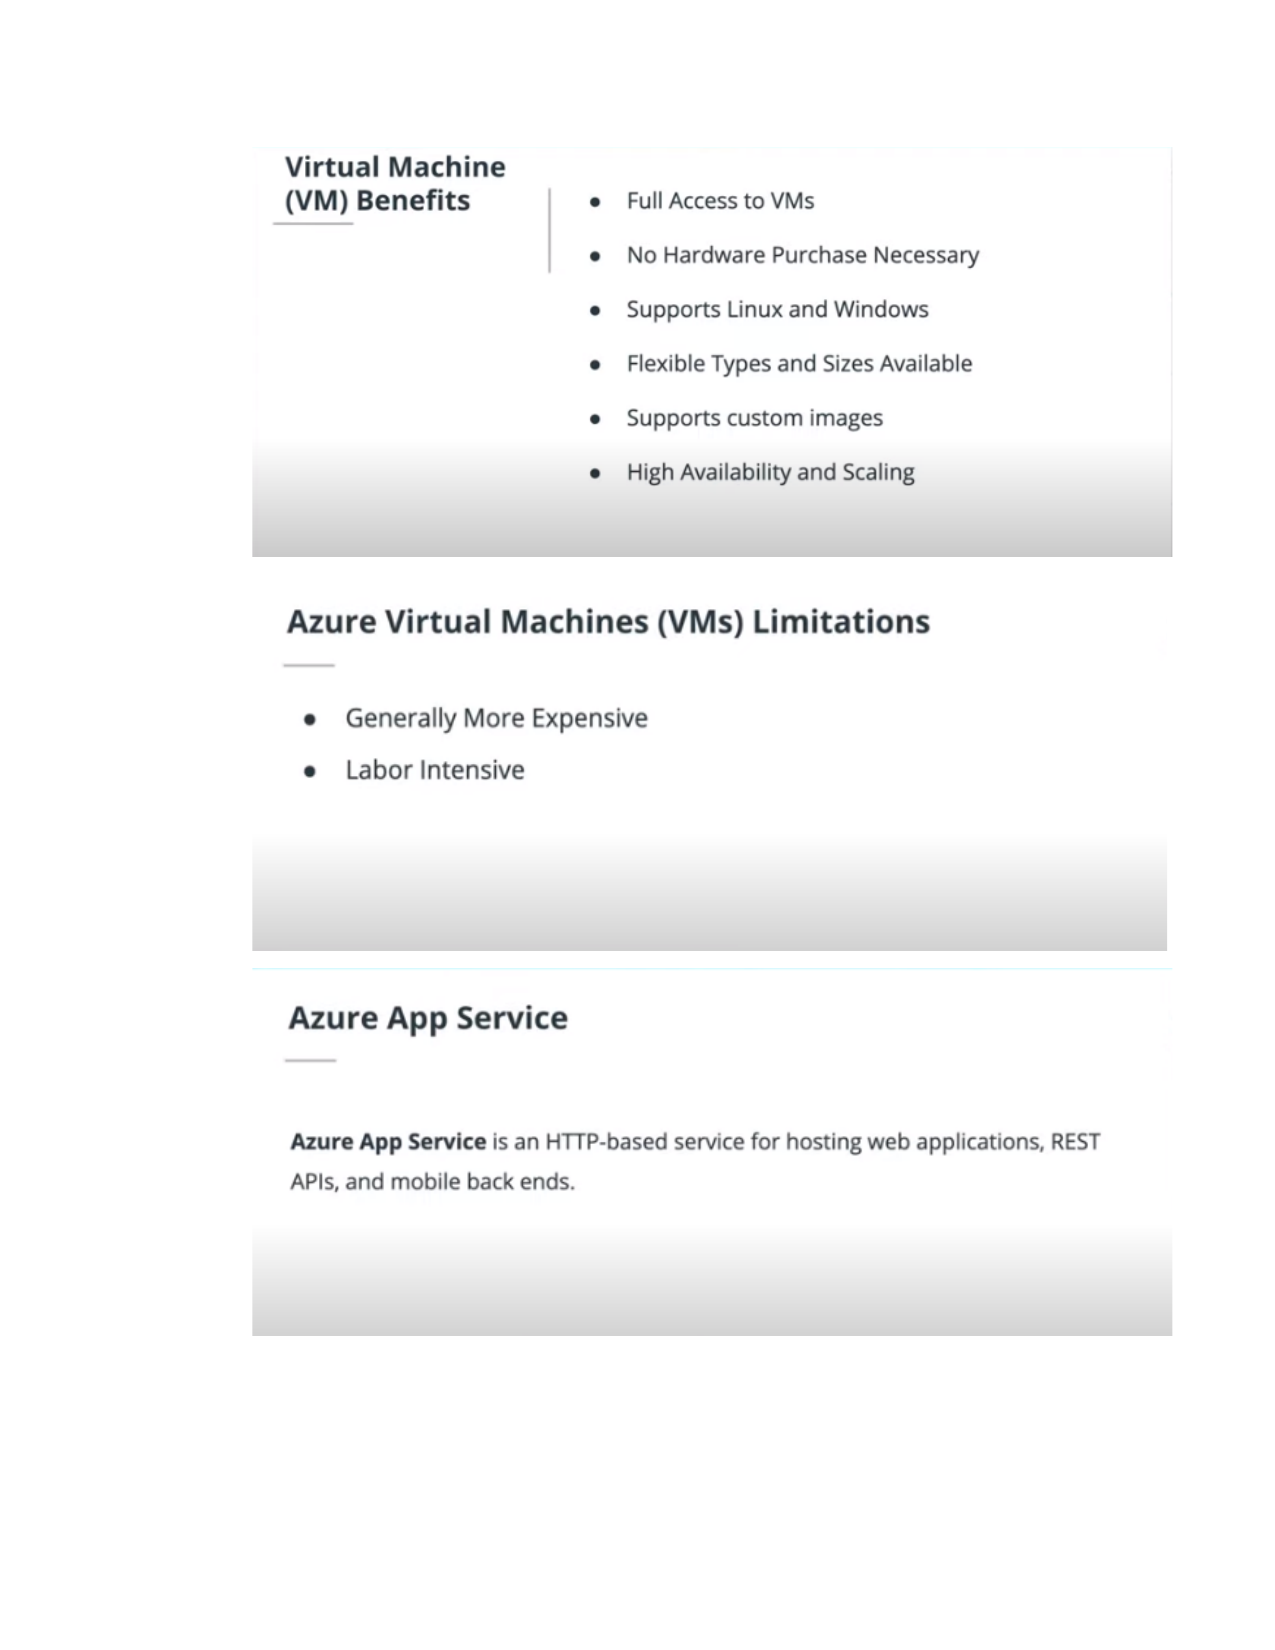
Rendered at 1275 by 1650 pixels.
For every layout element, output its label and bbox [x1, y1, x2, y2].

picture [252, 968, 1173, 1336]
picture [252, 575, 1168, 951]
picture [252, 147, 1173, 557]
